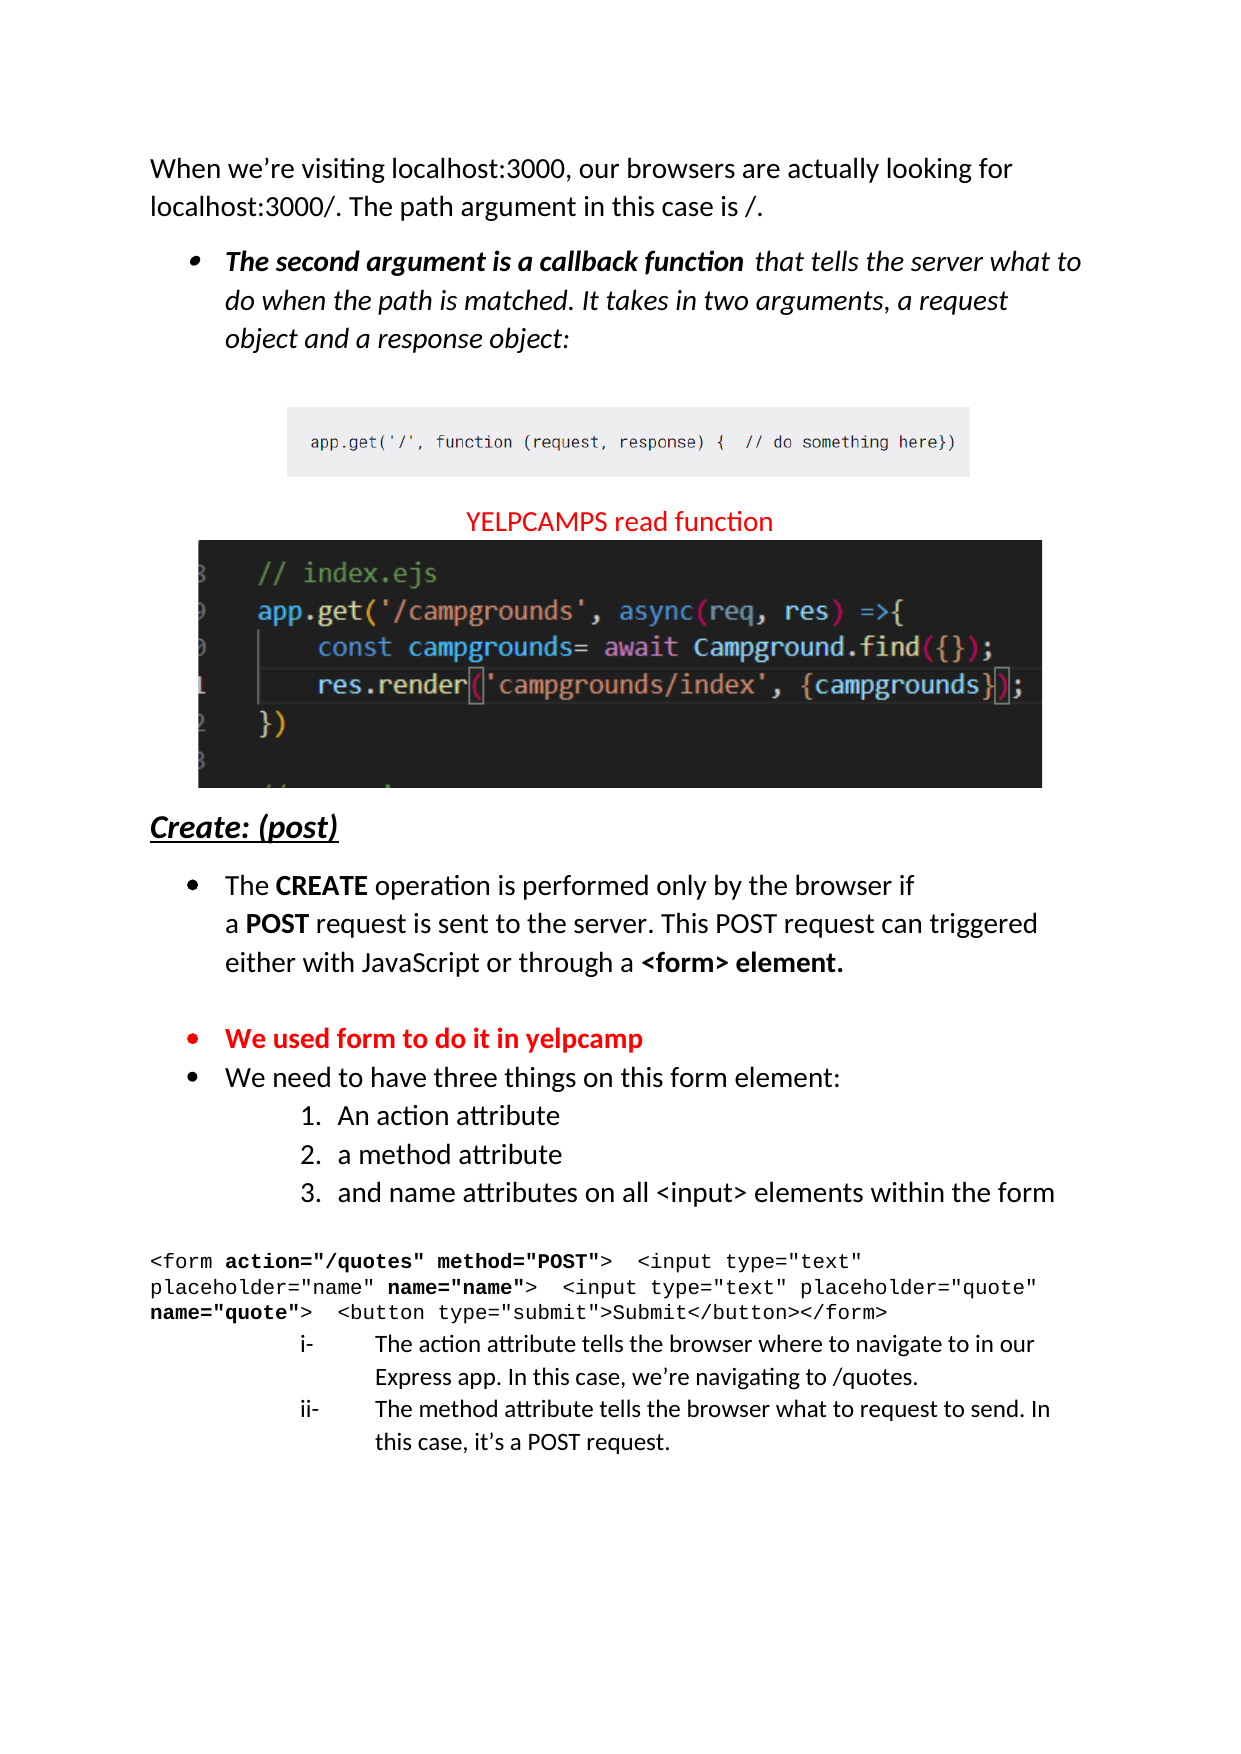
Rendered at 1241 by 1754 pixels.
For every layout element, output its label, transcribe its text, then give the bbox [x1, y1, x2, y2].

list The CREATE operation is performed only by the browser if a POST request is sent to the server. This POST request can triggered either with JavaScript or through a <form> element. [187, 867, 1090, 979]
list and name attributes on all <input> elements within the form [300, 1174, 1090, 1210]
text Create: (post) [150, 806, 1090, 847]
text When we’re visiting localhost:3000, our browsers are actually looking for localhost:3000/. The path argument in this case is /. [150, 150, 1090, 224]
picture [198, 540, 1043, 788]
list The action attribute tells the browser where to navigate to in our Express app. In this case, we’re navigating to /quotes. [300, 1328, 1090, 1391]
list An action attribute [300, 1097, 1090, 1133]
list The method attribute tells the browser what to request to send. In this case, it’s a POST request. [300, 1393, 1090, 1457]
list We need to have three things on this form element: [187, 1059, 1090, 1094]
list a method attribute [300, 1136, 1090, 1171]
list The second argument is a callback function that tells the server what to do when the path is matched. It takes in two arguments, a request object and a response object: [187, 243, 1090, 356]
list We used form to do it in yelpcamp [187, 1021, 1090, 1056]
list <form action="/quotes" method="POST"> <input type="text" placeholder="name" name="name"> <input type="text" placeholder="quote" name="quote"> <button type="submit">Submit</button></form> [150, 1251, 1090, 1326]
picture [270, 375, 970, 484]
